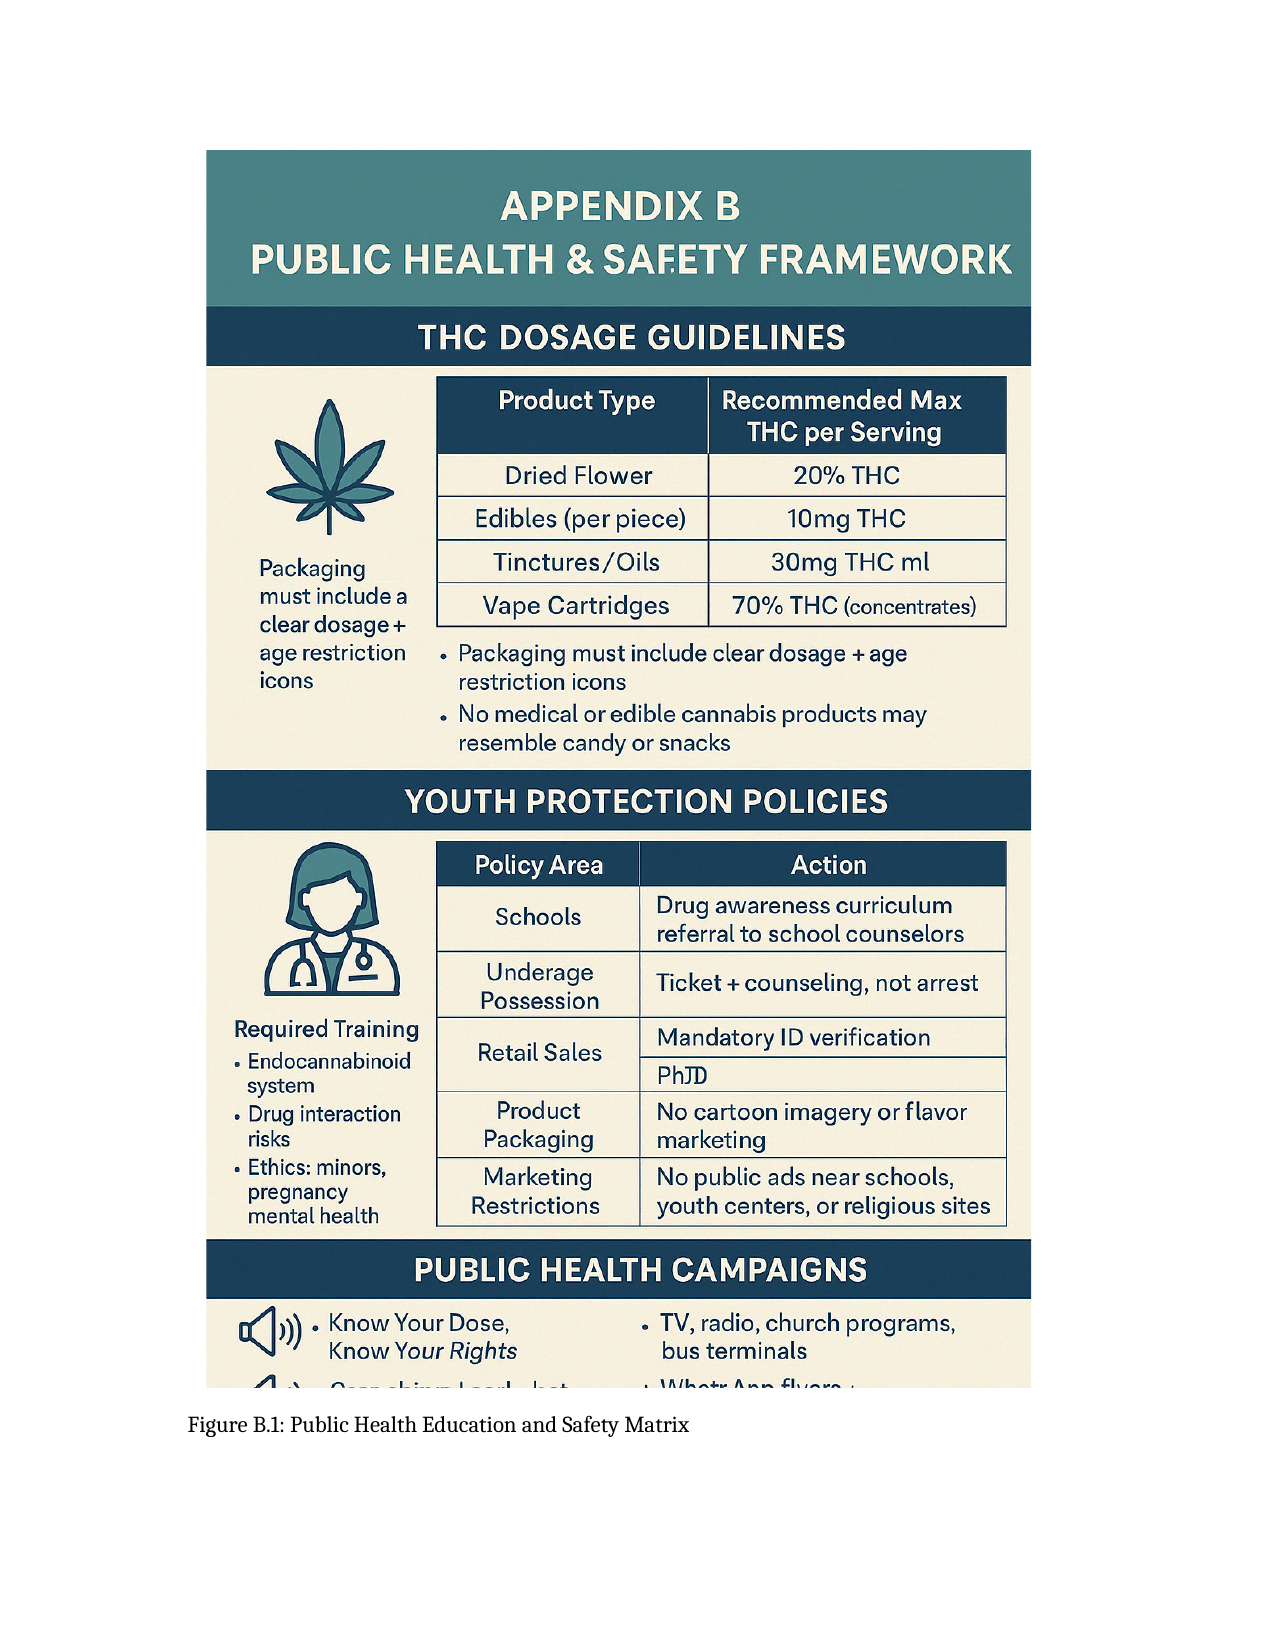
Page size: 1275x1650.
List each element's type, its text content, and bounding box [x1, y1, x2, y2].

picture [206, 150, 1032, 1388]
text Figure B.1: Public Health Education and Safety Matrix [187, 1412, 1087, 1438]
